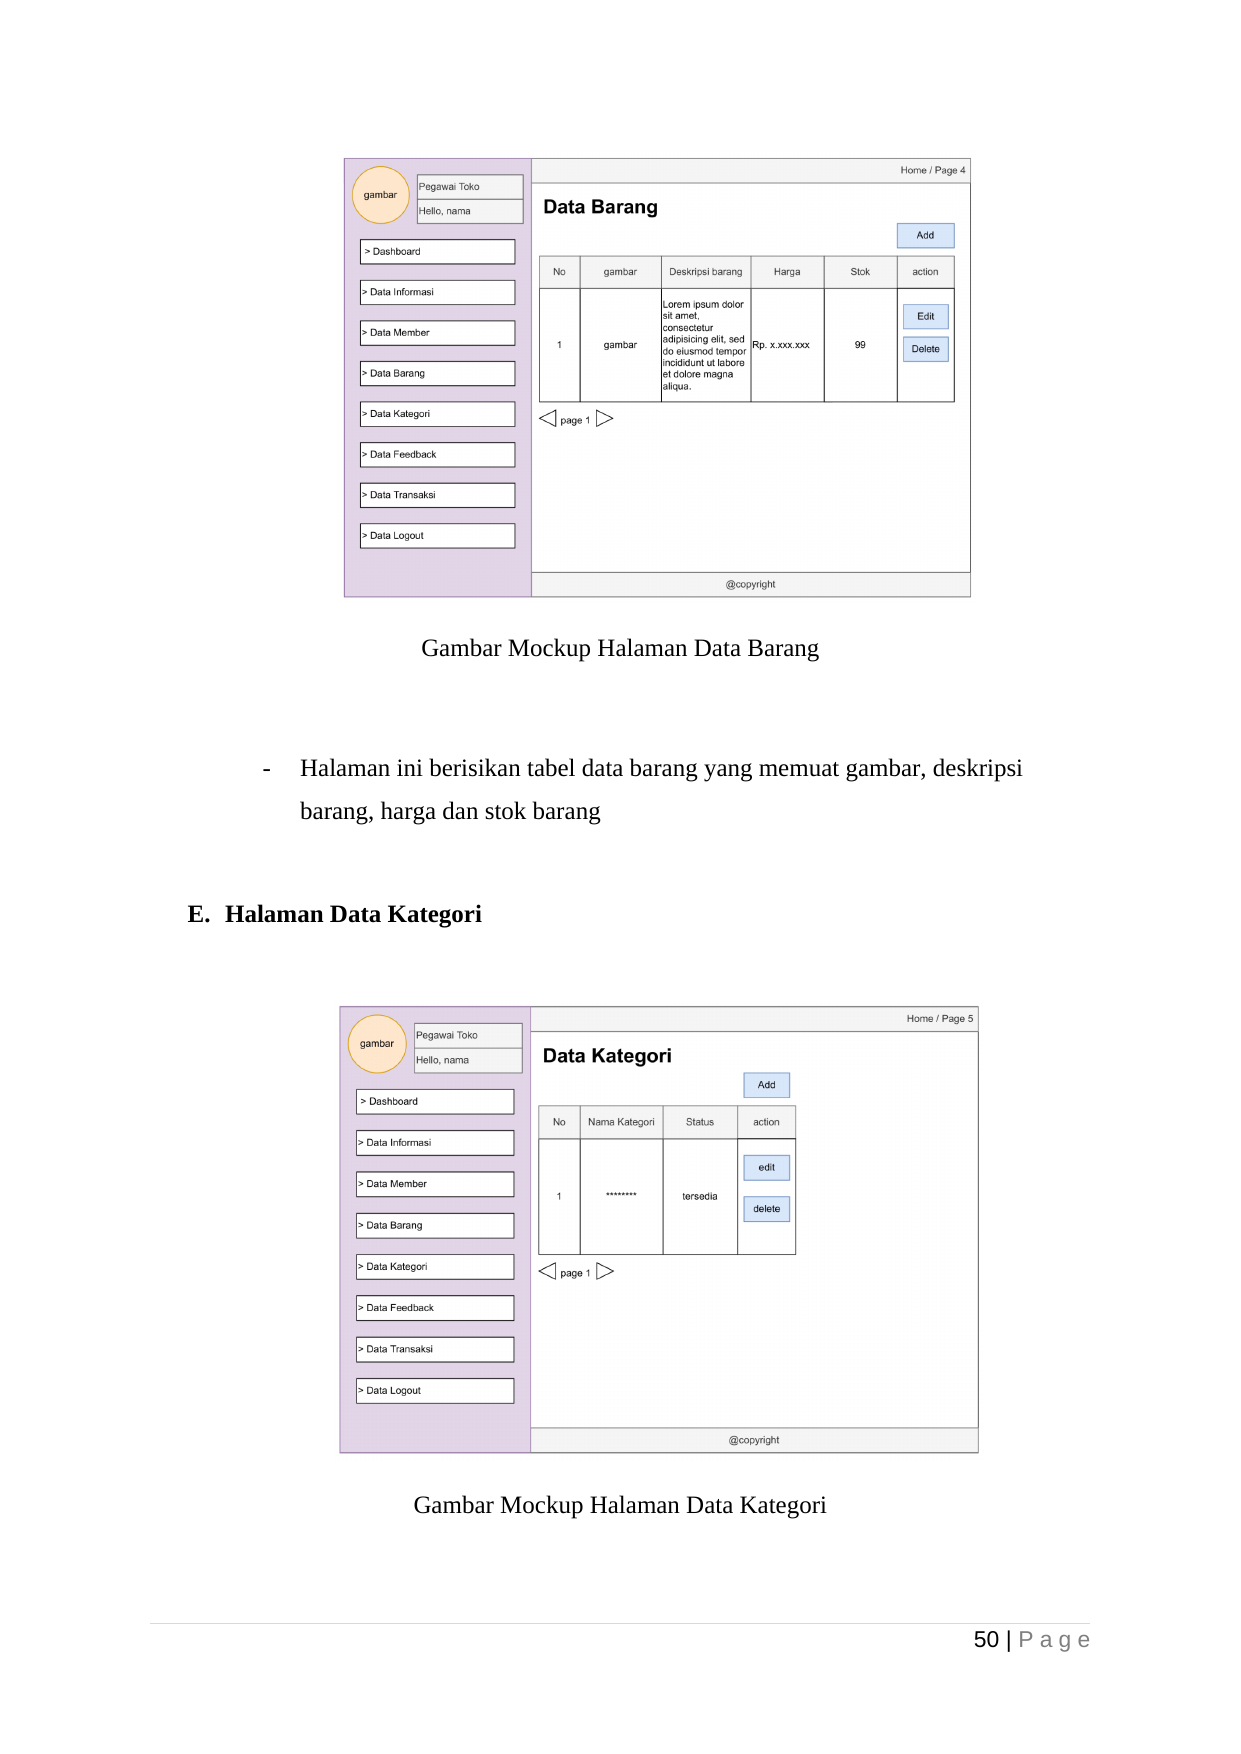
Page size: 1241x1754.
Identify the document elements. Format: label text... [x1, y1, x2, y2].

text Gambar Mockup Halaman Data Barang [150, 633, 1090, 662]
list Halaman Data Kategori [187, 899, 1090, 927]
picture [332, 1001, 983, 1461]
picture [337, 150, 978, 603]
text Gambar Mockup Halaman Data Kategori [150, 1491, 1090, 1519]
list Halaman ini berisikan tabel data barang yang memuat gambar, deskripsi barang, harga dan stok barang [262, 753, 1090, 824]
